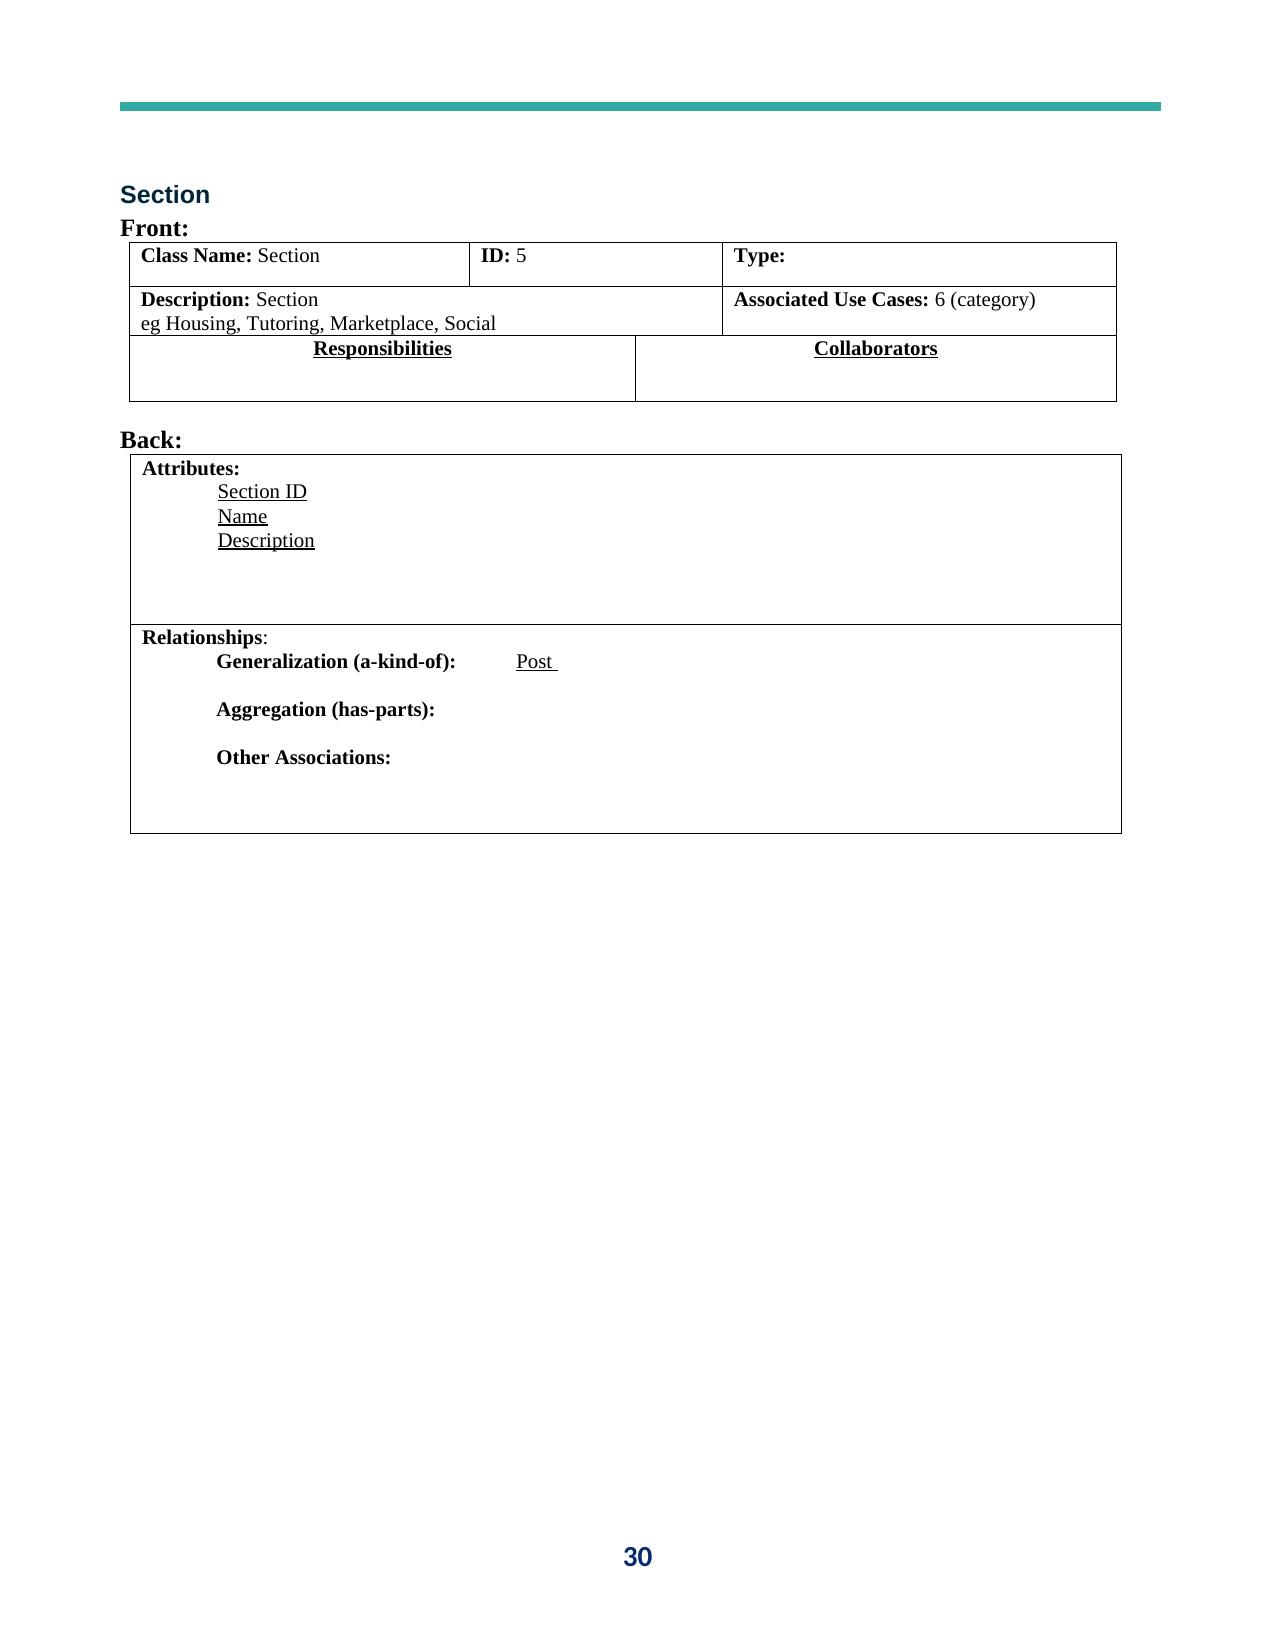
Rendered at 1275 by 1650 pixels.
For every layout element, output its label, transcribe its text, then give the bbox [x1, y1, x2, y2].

table_cell Responsibilities [130, 336, 635, 401]
table_header Type: [723, 243, 1116, 286]
text Front: [120, 213, 1155, 242]
table_cell Associated Use Cases: 6 (category) [723, 287, 1116, 335]
table_cell Relationships: Generalization (a-kind-of): Post Aggregation (has-parts): Other Associations: [131, 625, 1121, 833]
text Back: [120, 426, 1155, 454]
table_cell Description: Section eg Housing, Tutoring, Marketplace, Social [130, 287, 722, 335]
table_header Attributes: Section ID Name Description [131, 455, 1121, 624]
table_header ID: 5 [470, 243, 722, 286]
subtitle Section [120, 180, 1155, 209]
table_cell Collaborators [636, 336, 1116, 401]
table_header Class Name: Section [130, 243, 469, 286]
